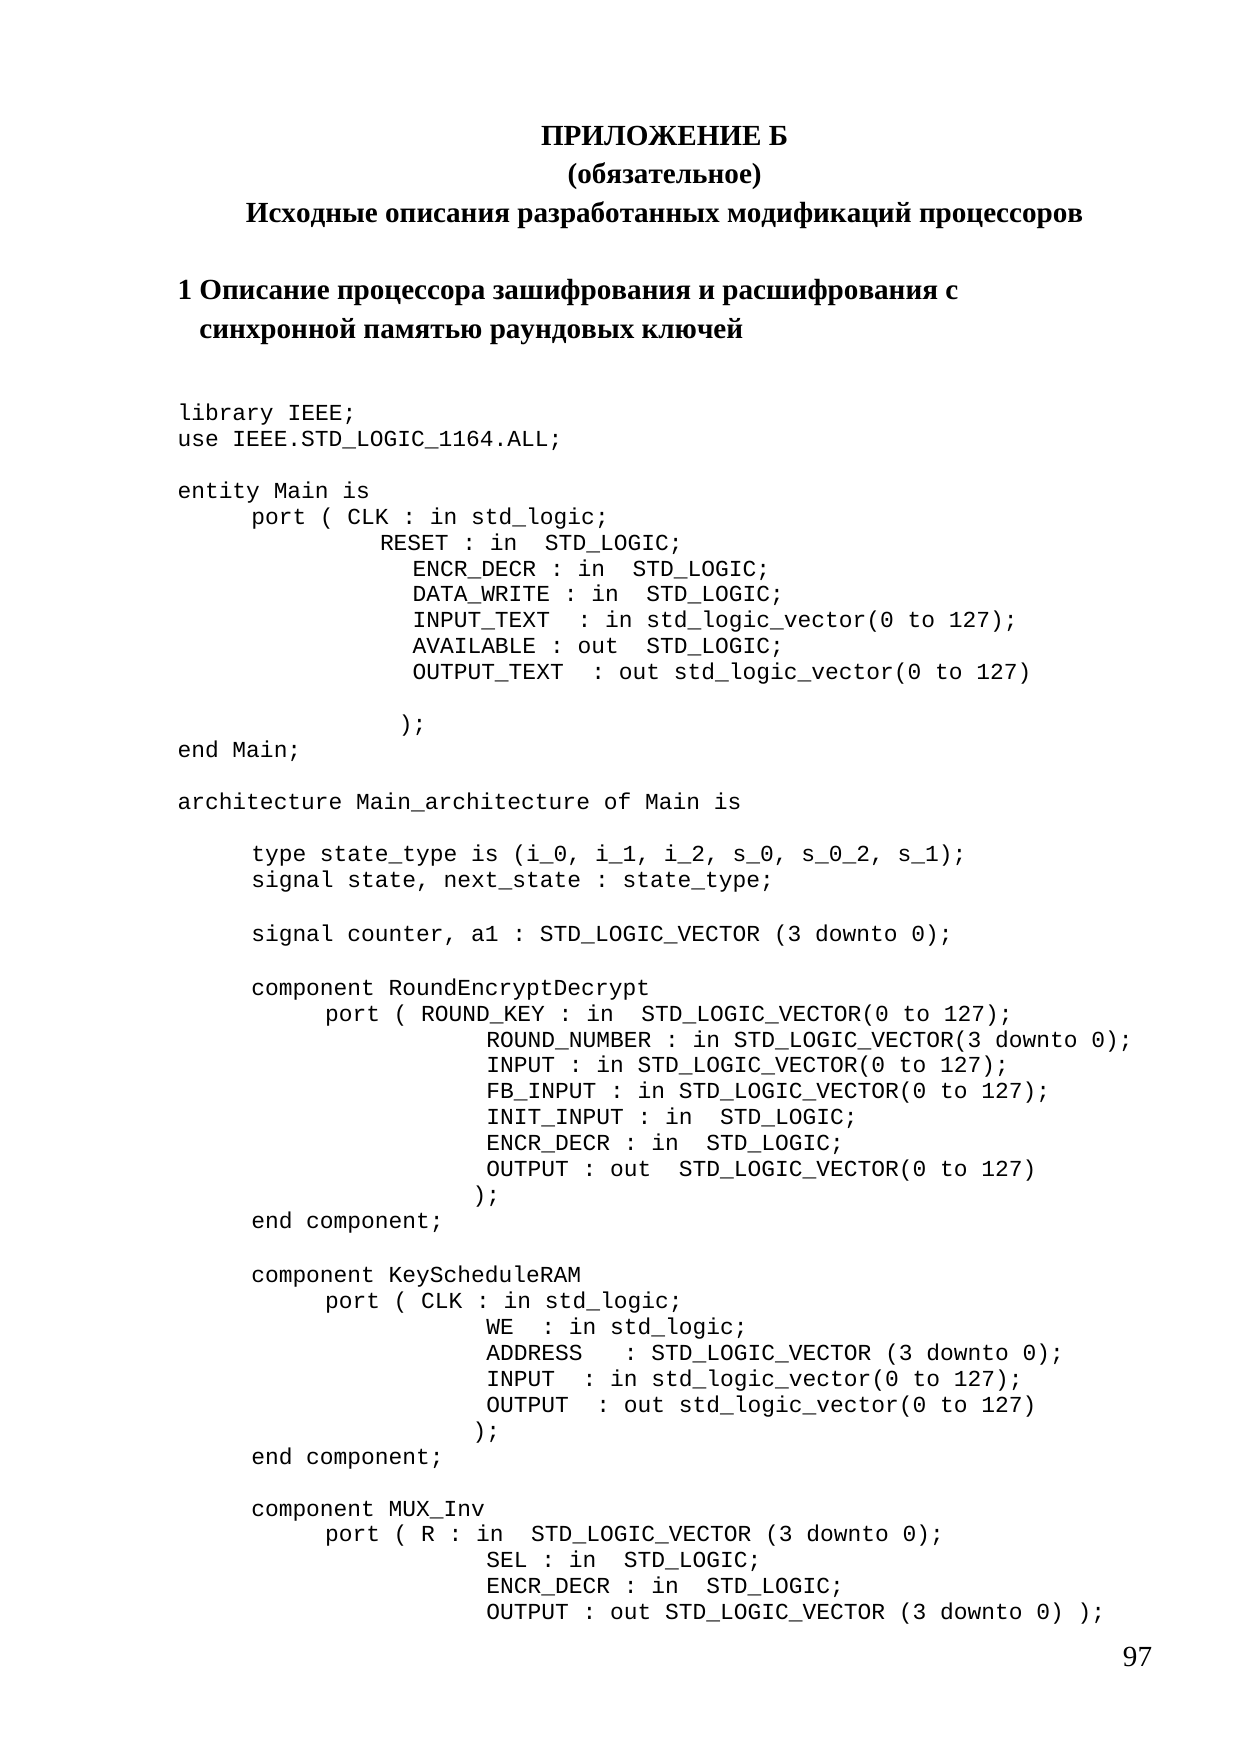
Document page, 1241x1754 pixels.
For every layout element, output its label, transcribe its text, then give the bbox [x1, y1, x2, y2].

text signal state, next_state : state_type; [177, 868, 1152, 894]
text port ( CLK : in std_logic; [177, 505, 1152, 531]
text component KeyScheduleRAM [177, 1263, 1152, 1289]
text OUTPUT_TEXT : out std_logic_vector(0 to 127) [177, 661, 1152, 712]
text DATA_WRITE : in STD_LOGIC; [177, 583, 1152, 609]
text OUTPUT : out STD_LOGIC_VECTOR(0 to 127) [177, 1158, 1152, 1183]
text INPUT : in std_logic_vector(0 to 127); [177, 1367, 1152, 1393]
text INPUT : in STD_LOGIC_VECTOR(0 to 127); [177, 1054, 1152, 1080]
text entity Main is [177, 479, 1152, 505]
text end component; [177, 1445, 1152, 1471]
text OUTPUT : out std_logic_vector(0 to 127) [177, 1393, 1152, 1419]
text ADDRESS : STD_LOGIC_VECTOR (3 downto 0); [177, 1341, 1152, 1367]
text WE : in std_logic; [177, 1315, 1152, 1341]
text FB_INPUT : in STD_LOGIC_VECTOR(0 to 127); [177, 1080, 1152, 1106]
text ); [177, 1183, 1152, 1209]
text 1 Описание процессора зашифрования и расшифрования с [177, 272, 1152, 306]
text синхронной памятью раундовых ключей [177, 311, 1152, 344]
text signal counter, a1 : STD_LOGIC_VECTOR (3 downto 0); [177, 922, 1152, 948]
text type state_type is (i_0, i_1, i_2, s_0, s_0_2, s_1); [177, 842, 1152, 868]
text ); [177, 1419, 1152, 1445]
text port ( CLK : in std_logic; [177, 1289, 1152, 1315]
text ПРИЛОЖЕНИЕ Б [177, 118, 1152, 152]
text component RoundEncryptDecrypt [177, 976, 1152, 1002]
text (обязательное) [177, 157, 1152, 190]
text ENCR_DECR : in STD_LOGIC; [177, 557, 1152, 583]
text ); [177, 712, 1152, 738]
text library IEEE; [177, 401, 1152, 427]
text port ( ROUND_KEY : in STD_LOGIC_VECTOR(0 to 127); [177, 1002, 1152, 1028]
text RESET : in STD_LOGIC; [177, 531, 1152, 557]
text use IEEE.STD_LOGIC_1164.ALL; [177, 427, 1152, 453]
text end Main; [177, 738, 1152, 764]
text ENCR_DECR : in STD_LOGIC; [177, 1575, 1152, 1601]
text port ( R : in STD_LOGIC_VECTOR (3 downto 0); [177, 1523, 1152, 1549]
text ROUND_NUMBER : in STD_LOGIC_VECTOR(3 downto 0); [177, 1028, 1152, 1054]
text SEL : in STD_LOGIC; [177, 1549, 1152, 1575]
text ENCR_DECR : in STD_LOGIC; [177, 1132, 1152, 1158]
text Исходные описания разработанных модификаций процессоров [177, 195, 1152, 229]
text component MUX_Inv [177, 1497, 1152, 1523]
text INIT_INPUT : in STD_LOGIC; [177, 1106, 1152, 1132]
text architecture Main_architecture of Main is [177, 790, 1152, 816]
text AVAILABLE : out STD_LOGIC; [177, 635, 1152, 661]
text end component; [177, 1209, 1152, 1235]
text OUTPUT : out STD_LOGIC_VECTOR (3 downto 0) ); [177, 1601, 1152, 1627]
text INPUT_TEXT : in std_logic_vector(0 to 127); [177, 609, 1152, 635]
